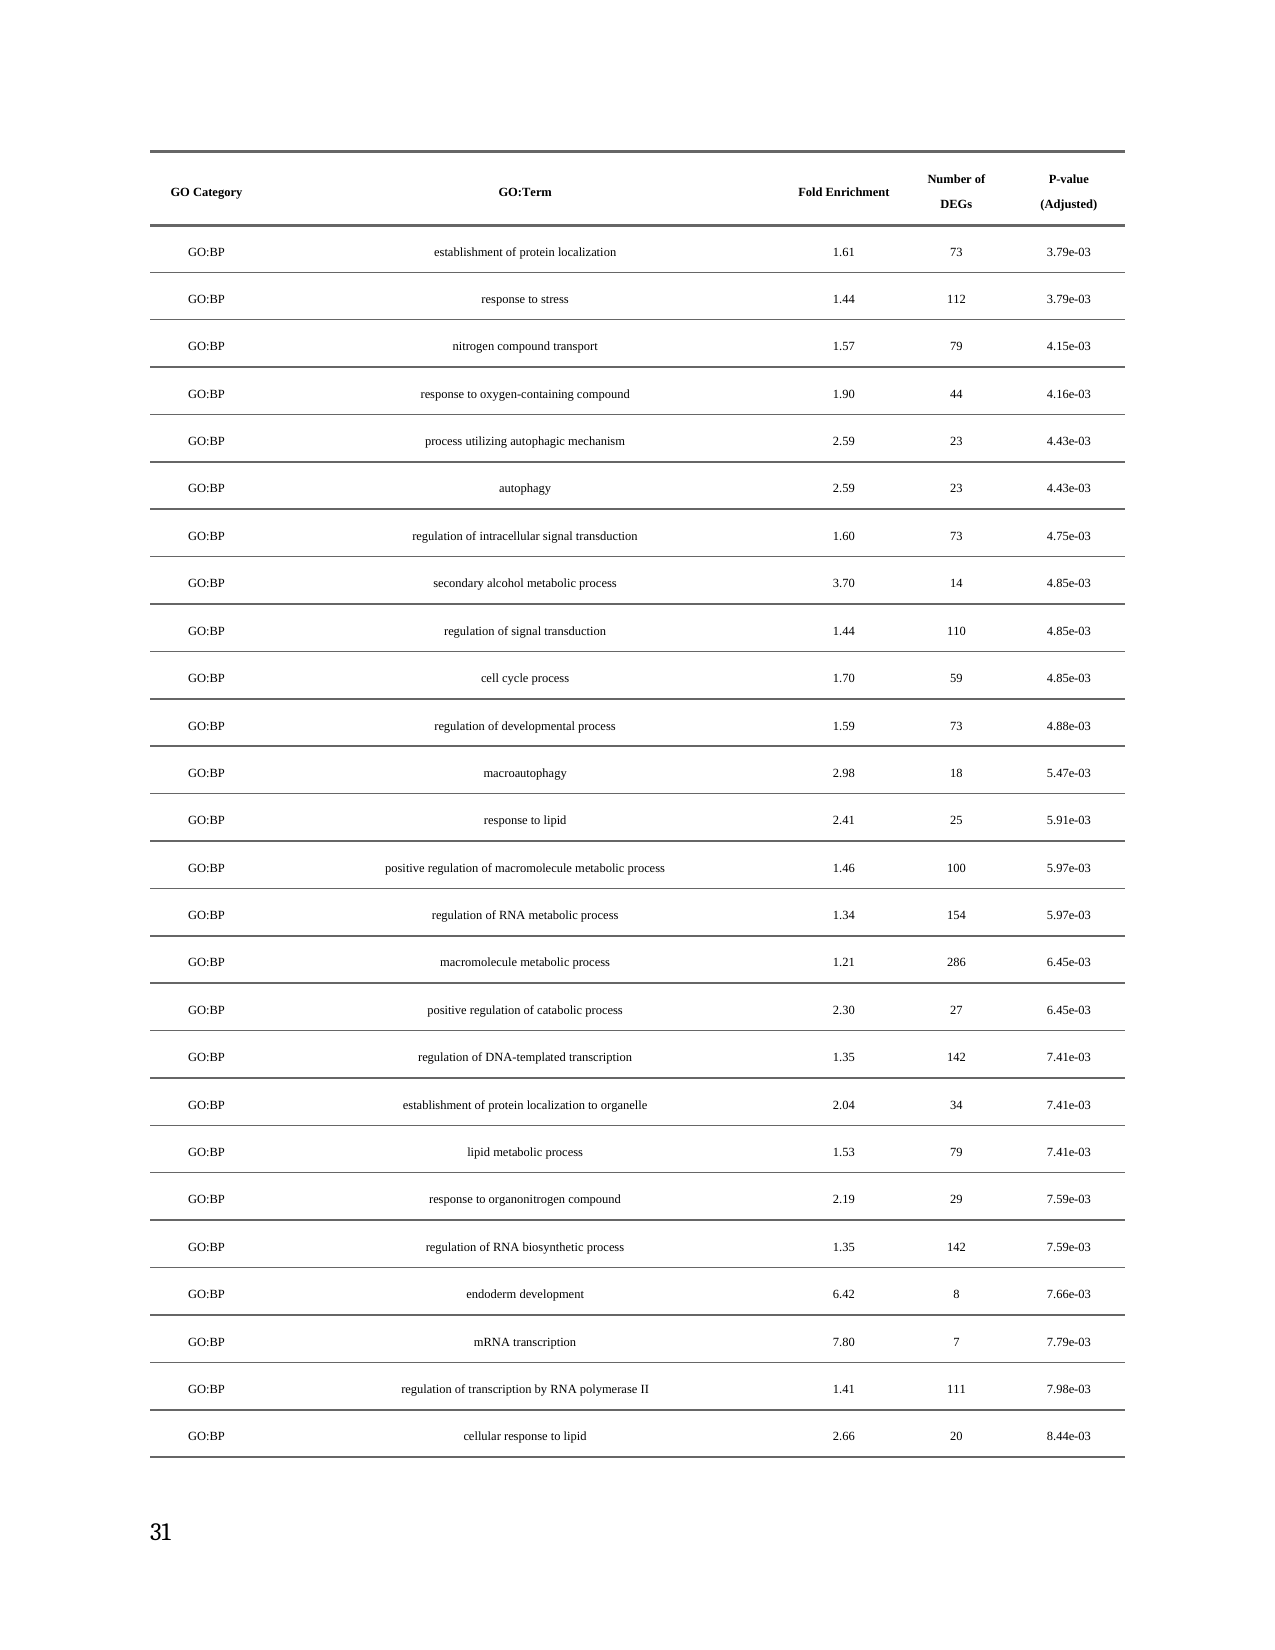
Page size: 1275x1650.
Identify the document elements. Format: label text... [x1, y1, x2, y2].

table_header GO Category [150, 153, 262, 224]
table_cell GO:BP [150, 652, 262, 698]
table_cell 1.34 [788, 889, 900, 935]
table_cell 1.60 [788, 510, 900, 556]
table_cell GO:BP [150, 700, 262, 745]
table_cell 1.70 [788, 652, 900, 698]
table_cell 5.47e-03 [1013, 747, 1125, 793]
table_cell process utilizing autophagic mechanism [263, 415, 787, 461]
table_cell 5.97e-03 [1013, 889, 1125, 935]
table_cell GO:BP [150, 463, 262, 508]
table_cell GO:BP [150, 842, 262, 887]
table_cell GO:BP [150, 1126, 262, 1172]
table_cell GO:BP [150, 510, 262, 556]
table_cell GO:BP [150, 415, 262, 461]
table_cell 7.59e-03 [1013, 1173, 1125, 1219]
table_cell response to lipid [263, 794, 787, 840]
table_cell GO:BP [150, 320, 262, 366]
table_cell 7.41e-03 [1013, 1031, 1125, 1077]
table_cell macroautophagy [263, 747, 787, 793]
table_cell 1.35 [788, 1031, 900, 1077]
table_cell regulation of signal transduction [263, 605, 787, 651]
table_cell GO:BP [150, 1411, 262, 1456]
table_cell 2.66 [788, 1411, 900, 1456]
table_cell 1.57 [788, 320, 900, 366]
table_cell 1.59 [788, 700, 900, 745]
table_cell 110 [900, 605, 1012, 651]
table_cell 4.16e-03 [1013, 368, 1125, 413]
table_cell autophagy [263, 463, 787, 508]
table_cell GO:BP [150, 1268, 262, 1314]
table_cell GO:BP [150, 794, 262, 840]
table_cell lipid metabolic process [263, 1126, 787, 1172]
table_cell GO:BP [150, 984, 262, 1030]
table_cell 4.15e-03 [1013, 320, 1125, 366]
table_cell 27 [900, 984, 1012, 1030]
table_cell 2.30 [788, 984, 900, 1030]
table_cell GO:BP [150, 889, 262, 935]
table_cell GO:BP [150, 368, 262, 413]
table_cell 4.88e-03 [1013, 700, 1125, 745]
table_cell 23 [900, 463, 1012, 508]
table_cell regulation of transcription by RNA polymerase II [263, 1363, 787, 1409]
table_cell 7.98e-03 [1013, 1363, 1125, 1409]
table_cell 111 [900, 1363, 1012, 1409]
table_cell regulation of intracellular signal transduction [263, 510, 787, 556]
table_cell 44 [900, 368, 1012, 413]
table_cell cell cycle process [263, 652, 787, 698]
table_cell 1.46 [788, 842, 900, 887]
table_cell 1.44 [788, 605, 900, 651]
table_cell 59 [900, 652, 1012, 698]
table_cell 100 [900, 842, 1012, 887]
table_cell 4.43e-03 [1013, 463, 1125, 508]
table_cell GO:BP [150, 1363, 262, 1409]
table_cell cellular response to lipid [263, 1411, 787, 1456]
table_cell 1.53 [788, 1126, 900, 1172]
table_cell 1.90 [788, 368, 900, 413]
table_cell 1.21 [788, 937, 900, 982]
table_cell regulation of developmental process [263, 700, 787, 745]
table_cell 73 [900, 227, 1012, 271]
table_cell 7.41e-03 [1013, 1126, 1125, 1172]
table_cell GO:BP [150, 1173, 262, 1219]
table_cell 4.85e-03 [1013, 652, 1125, 698]
table_cell endoderm development [263, 1268, 787, 1314]
table_cell GO:BP [150, 273, 262, 319]
table_cell GO:BP [150, 937, 262, 982]
table_cell regulation of RNA biosynthetic process [263, 1221, 787, 1267]
table_cell 2.04 [788, 1079, 900, 1124]
table_cell 2.41 [788, 794, 900, 840]
table_cell response to organonitrogen compound [263, 1173, 787, 1219]
table_cell 142 [900, 1031, 1012, 1077]
table_cell 2.19 [788, 1173, 900, 1219]
table_cell 6.45e-03 [1013, 984, 1125, 1030]
table_cell response to oxygen-containing compound [263, 368, 787, 413]
table_cell 1.44 [788, 273, 900, 319]
table_cell positive regulation of catabolic process [263, 984, 787, 1030]
table_cell 2.59 [788, 463, 900, 508]
table_cell 4.85e-03 [1013, 557, 1125, 603]
table_cell 79 [900, 1126, 1012, 1172]
table_cell GO:BP [150, 605, 262, 651]
table_cell 1.41 [788, 1363, 900, 1409]
table_cell GO:BP [150, 227, 262, 271]
table_cell 23 [900, 415, 1012, 461]
table_cell 112 [900, 273, 1012, 319]
table_header GO:Term [263, 153, 787, 224]
table_cell 7 [900, 1316, 1012, 1361]
table_cell 25 [900, 794, 1012, 840]
table_cell 8.44e-03 [1013, 1411, 1125, 1456]
table_cell nitrogen compound transport [263, 320, 787, 366]
table_header P-value (Adjusted) [1013, 153, 1125, 224]
table_header Number of DEGs [900, 153, 1012, 224]
table_cell 1.61 [788, 227, 900, 271]
table_cell GO:BP [150, 1221, 262, 1267]
table_cell GO:BP [150, 557, 262, 603]
table_cell 34 [900, 1079, 1012, 1124]
table_cell regulation of RNA metabolic process [263, 889, 787, 935]
table_cell 73 [900, 700, 1012, 745]
table_cell GO:BP [150, 747, 262, 793]
table_cell 286 [900, 937, 1012, 982]
table_header Fold Enrichment [788, 153, 900, 224]
table_cell 4.85e-03 [1013, 605, 1125, 651]
table_cell GO:BP [150, 1079, 262, 1124]
table_cell GO:BP [150, 1031, 262, 1077]
table_cell 18 [900, 747, 1012, 793]
table_cell 79 [900, 320, 1012, 366]
table_cell 5.97e-03 [1013, 842, 1125, 887]
table_cell 20 [900, 1411, 1012, 1456]
table_cell 29 [900, 1173, 1012, 1219]
table_cell macromolecule metabolic process [263, 937, 787, 982]
table_cell 1.35 [788, 1221, 900, 1267]
table_cell mRNA transcription [263, 1316, 787, 1361]
table_cell 7.41e-03 [1013, 1079, 1125, 1124]
table_cell 142 [900, 1221, 1012, 1267]
table_cell 7.66e-03 [1013, 1268, 1125, 1314]
table_cell 7.79e-03 [1013, 1316, 1125, 1361]
table_cell 7.59e-03 [1013, 1221, 1125, 1267]
table_cell 6.45e-03 [1013, 937, 1125, 982]
table_cell GO:BP [150, 1316, 262, 1361]
table_cell 5.91e-03 [1013, 794, 1125, 840]
table_cell 2.98 [788, 747, 900, 793]
table_cell response to stress [263, 273, 787, 319]
table_cell establishment of protein localization to organelle [263, 1079, 787, 1124]
table_cell 3.79e-03 [1013, 227, 1125, 271]
table_cell 6.42 [788, 1268, 900, 1314]
table_cell 4.75e-03 [1013, 510, 1125, 556]
table_cell secondary alcohol metabolic process [263, 557, 787, 603]
table_cell 2.59 [788, 415, 900, 461]
table_cell establishment of protein localization [263, 227, 787, 271]
table_cell 3.70 [788, 557, 900, 603]
table_cell 7.80 [788, 1316, 900, 1361]
table_cell regulation of DNA-templated transcription [263, 1031, 787, 1077]
table_cell 3.79e-03 [1013, 273, 1125, 319]
table_cell 8 [900, 1268, 1012, 1314]
table_cell positive regulation of macromolecule metabolic process [263, 842, 787, 887]
table_cell 154 [900, 889, 1012, 935]
table_cell 4.43e-03 [1013, 415, 1125, 461]
table_cell 73 [900, 510, 1012, 556]
table_cell 14 [900, 557, 1012, 603]
